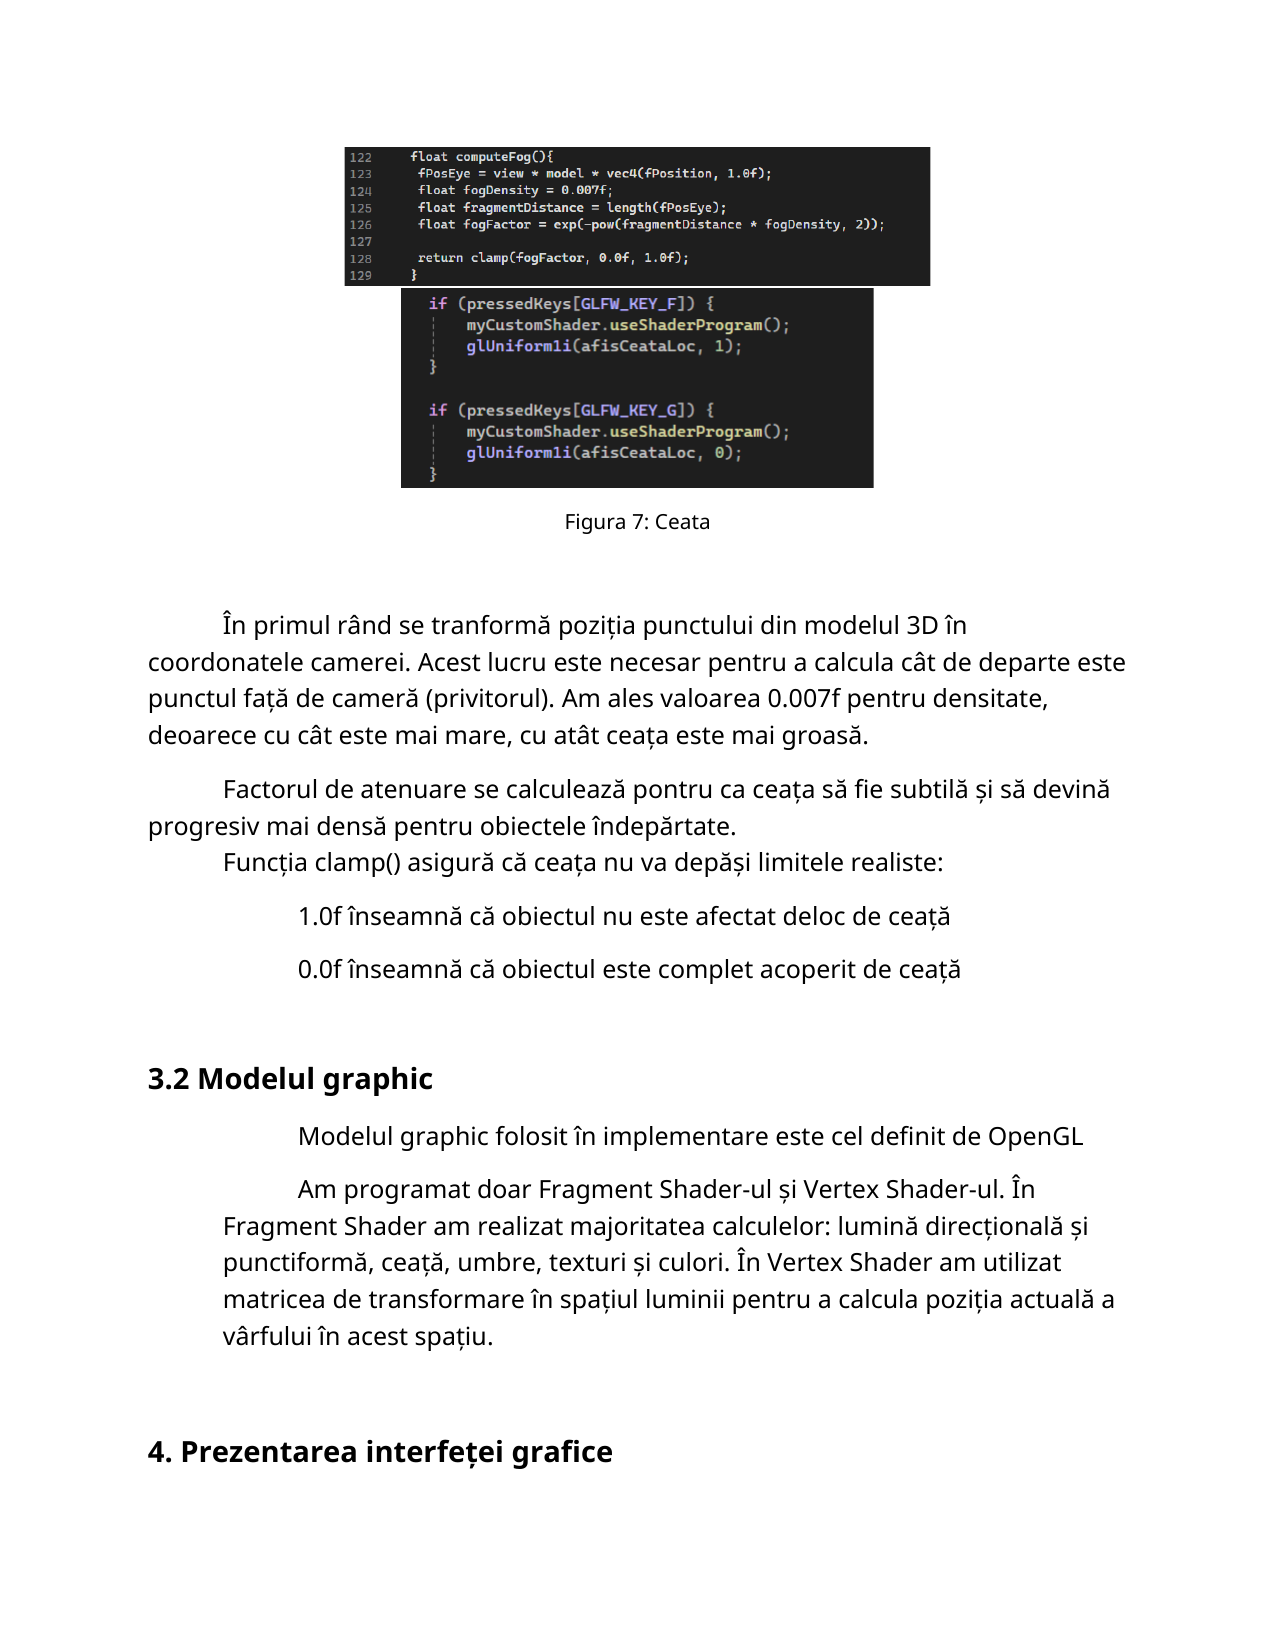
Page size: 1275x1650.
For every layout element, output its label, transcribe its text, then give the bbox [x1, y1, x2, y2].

text Figura 7: Ceata [148, 507, 1127, 535]
text 1.0f înseamnă că obiectul nu este afectat deloc de ceață [223, 898, 1127, 932]
picture [401, 288, 874, 488]
text Modelul graphic folosit în implementare este cel definit de OpenGL [148, 1118, 1127, 1152]
text 3.2 Modelul graphic [148, 1059, 1127, 1098]
text Factorul de atenuare se calculează pontru ca ceața să fie subtilă și să devină progresiv mai densă pentru obiectele îndepărtate. Funcția clamp() asigură că ceața nu va depăși limitele realiste: [148, 771, 1127, 879]
picture [344, 147, 931, 286]
text 0.0f înseamnă că obiectul este complet acoperit de ceață [223, 952, 1127, 986]
text În primul rând se tranformă poziția punctului din modelul 3D în coordonatele camerei. Acest lucru este necesar pentru a calcula cât de departe este punctul față de cameră (privitorul). Am ales valoarea 0.007f pentru densitate, deoarece cu cât este mai mare, cu atât ceața este mai groasă. [148, 608, 1127, 752]
text Am programat doar Fragment Shader-ul și Vertex Shader-ul. În Fragment Shader am realizat majoritatea calculelor: lumină direcțională și punctiformă, ceață, umbre, texturi și culori. În Vertex Shader am utilizat matricea de transformare în spațiul luminii pentru a calcula poziția actuală a vârfului în acest spațiu. [223, 1172, 1127, 1353]
text 4. Prezentarea interfeței grafice [148, 1432, 1127, 1471]
